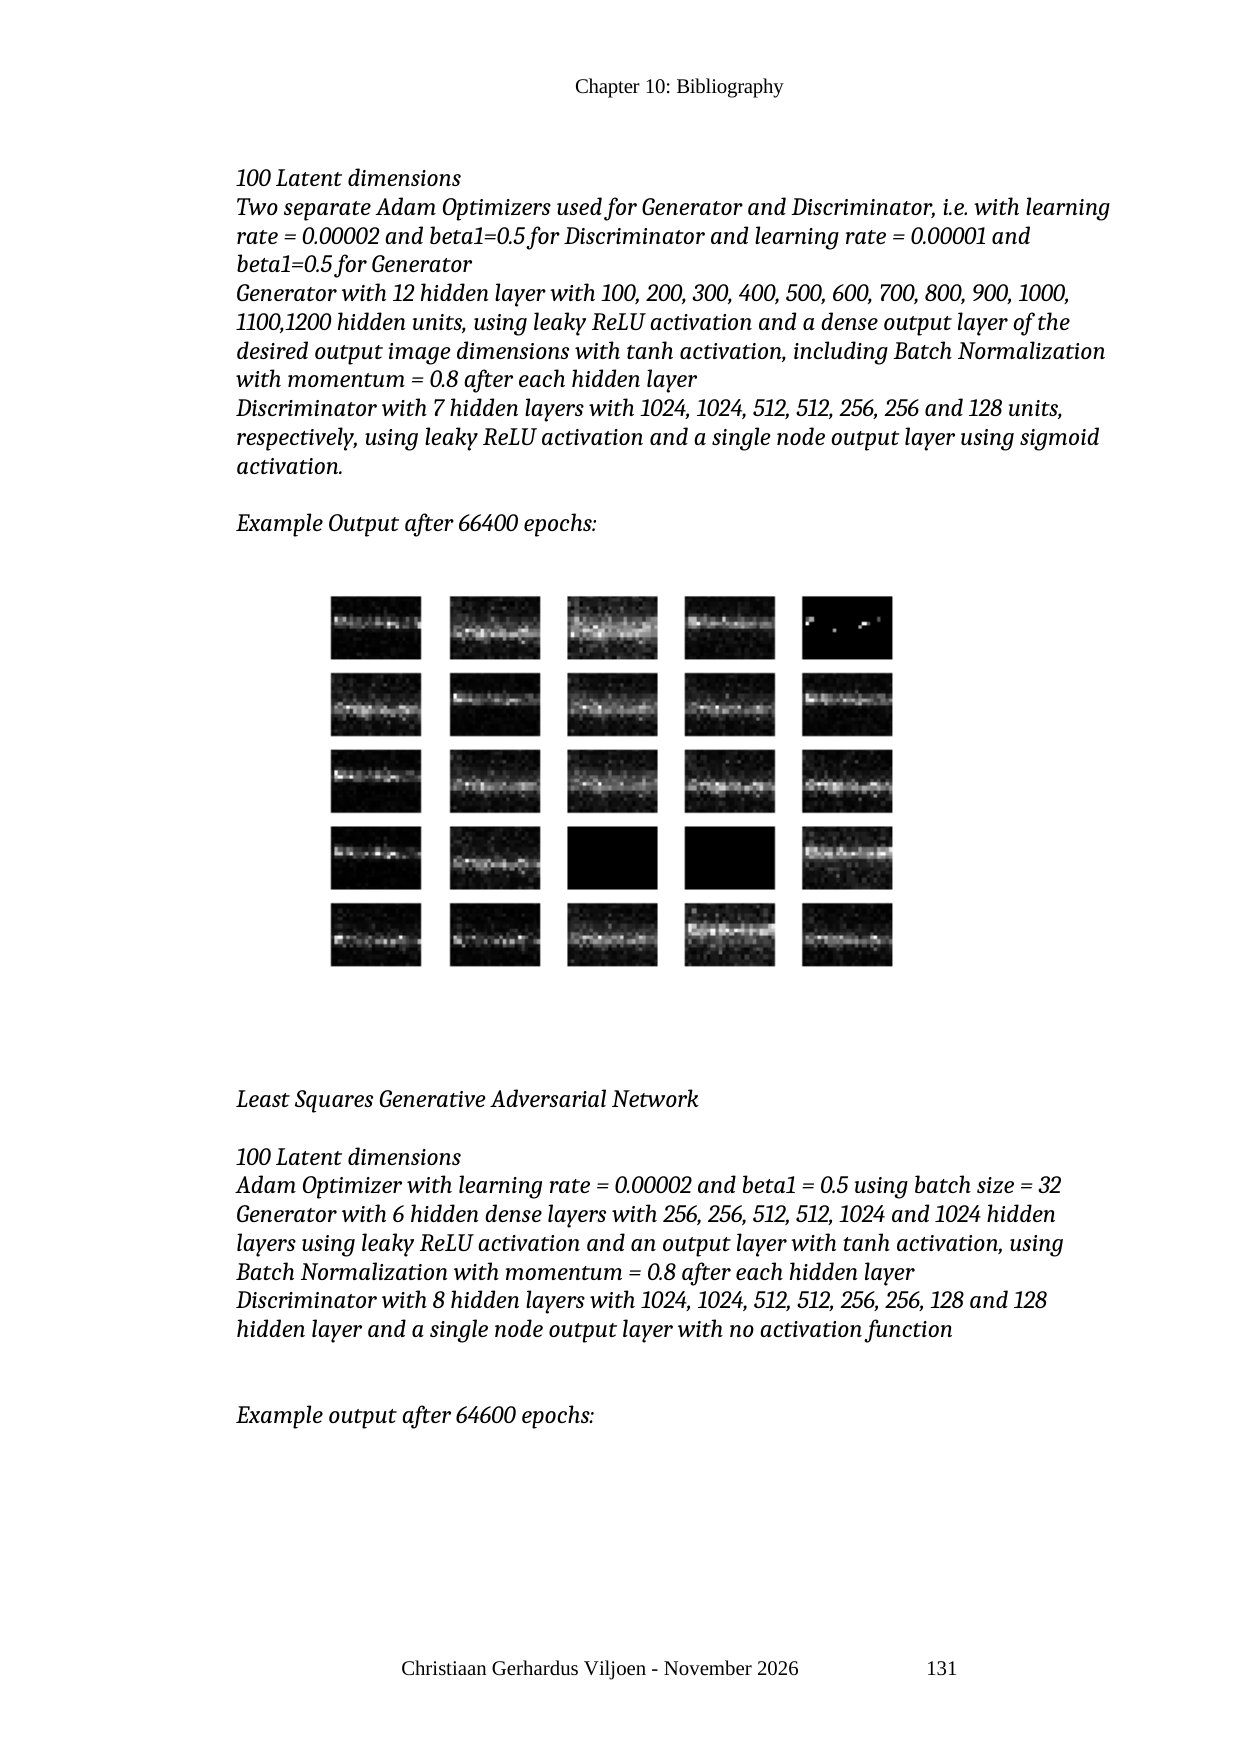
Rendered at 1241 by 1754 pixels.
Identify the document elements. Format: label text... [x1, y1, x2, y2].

text Example Output after 66400 epochs: [236, 509, 1122, 538]
text Discriminator with 7 hidden layers with 1024, 1024, 512, 512, 256, 256 and 128 units, respectively, using leaky ReLU activation and a single node output layer using sigmoid activation. [236, 394, 1122, 480]
text Two separate Adam Optimizers used for Generator and Discriminator, i.e. with learning rate = 0.00002 and beta1=0.5 for Discriminator and learning rate = 0.00001 and beta1=0.5 for Generator [236, 193, 1122, 279]
text Generator with 12 hidden layer with 100, 200, 300, 400, 500, 600, 700, 800, 900, 1000, 1100,1200 hidden units, using leaky ReLU activation and a dense output layer of the desired output image dimensions with tanh activation, including Batch Normalization with momentum = 0.8 after each hidden layer [236, 279, 1122, 394]
text Example output after 64600 epochs: [236, 1401, 1122, 1430]
text 100 Latent dimensions [236, 164, 1122, 193]
text 100 Latent dimensions [236, 1142, 1122, 1171]
text Least Squares Generative Adversarial Network [236, 1085, 1122, 1114]
text Adam Optimizer with learning rate = 0.00002 and beta1 = 0.5 using batch size = 32 [236, 1171, 1122, 1200]
text Generator with 6 hidden dense layers with 256, 256, 512, 512, 1024 and 1024 hidden layers using leaky ReLU activation and an output layer with tanh activation, using Batch Normalization with momentum = 0.8 after each hidden layer [236, 1200, 1122, 1286]
picture [236, 537, 971, 1028]
text Discriminator with 8 hidden layers with 1024, 1024, 512, 512, 256, 256, 128 and 128 hidden layer and a single node output layer with no activation function [236, 1286, 1122, 1344]
